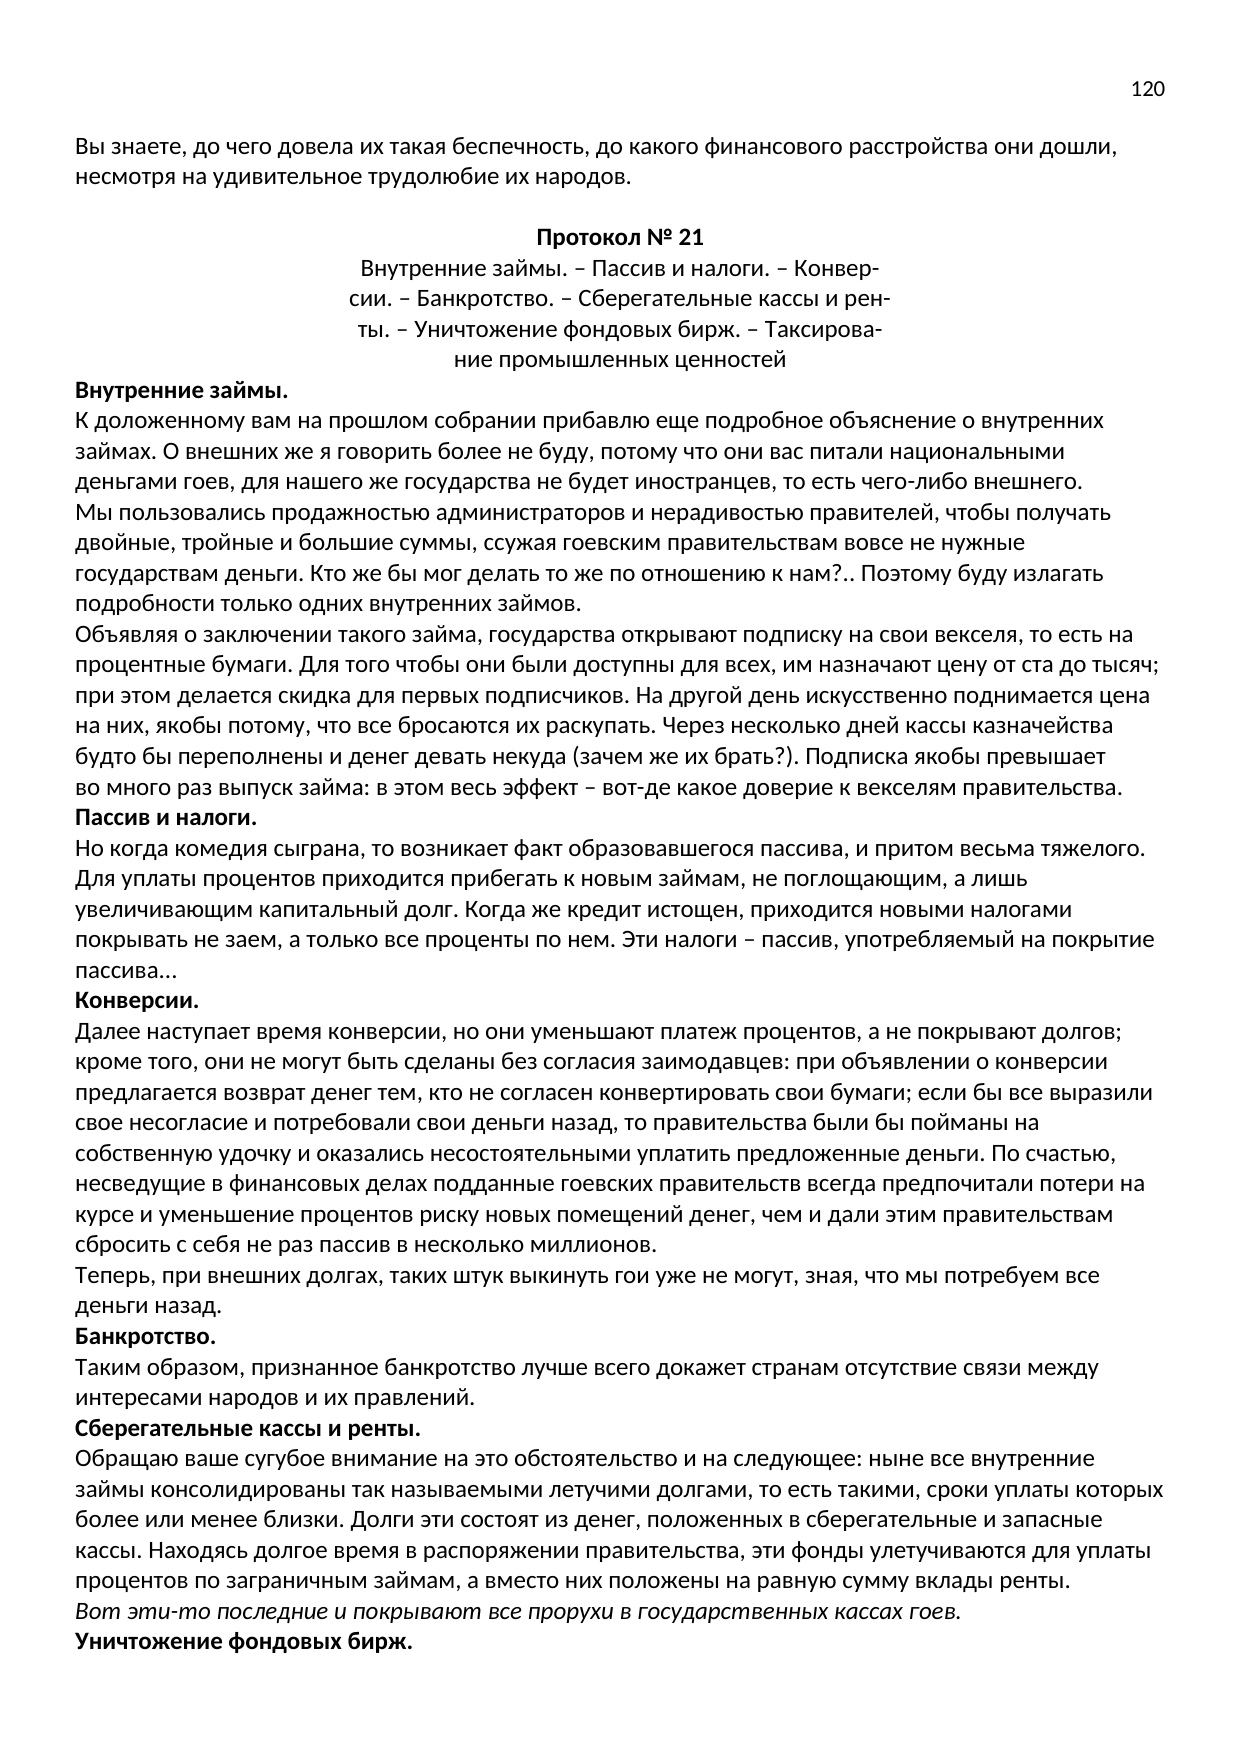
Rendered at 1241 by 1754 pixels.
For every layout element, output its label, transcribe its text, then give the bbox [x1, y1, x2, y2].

text Но когда комедия сыграна, то возникает факт образовавшегося пассива, и притом весьма тяжелого. Для уплаты процентов приходится прибегать к новым займам, не поглощающим, а лишь увеличивающим капитальный долг. Когда же кредит истощен, приходится новыми налогами покрывать не заем, а только все проценты по нем. Эти налоги – пассив, употребляемый на покрытие пассива... [75, 832, 1165, 984]
text Обращаю ваше сугубое внимание на это обстоятельство и на следующее: ныне все внутренние займы консолидированы так называемыми летучими долгами, то есть такими, сроки уплаты которых более или менее близки. Долги эти состоят из денег, положенных в сберегательные и запасные кассы. Находясь долгое время в распоряжении правительства, эти фонды улетучиваются для уплаты процентов по заграничным займам, а вместо них положены на равную сумму вклады ренты. [75, 1442, 1165, 1595]
text Объявляя о заключении такого займа, государства открывают подписку на свои векселя, то есть на процентные бумаги. Для того чтобы они были доступны для всех, им назначают цену от ста до тысяч; при этом делается скидка для первых подписчиков. На другой день искусственно поднимается цена на них, якобы потому, что все бросаются их раскупать. Через несколько дней кассы казначейства будто бы переполнены и денег девать некуда (зачем же их брать?). Подписка якобы превышает [75, 618, 1165, 771]
text ние промышленных ценностей [75, 343, 1165, 374]
text Банкротство. [75, 1320, 1165, 1351]
text К доложенному вам на прошлом собрании прибавлю еще подробное объяснение о внутренних займах. О внешних же я говорить более не буду, потому что они вас питали национальными деньгами гоев, для нашего же государства не будет иностранцев, то есть чего-либо внешнего. [75, 404, 1165, 496]
text Вот эти-то последние и покрывают все прорухи в государственных кассах гоев. [75, 1595, 1165, 1625]
text Таким образом, признанное банкротство лучше всего докажет странам отсутствие связи между интересами народов и их правлений. [75, 1351, 1165, 1412]
text Внутренние займы. [75, 374, 1165, 404]
text Мы пользовались продажностью администраторов и нерадивостью правителей, чтобы получать двойные, тройные и большие суммы, ссужая гоевским правительствам вовсе не нужные государствам деньги. Кто же бы мог делать то же по отношению к нам?.. Поэтому буду излагать подробности только одних внутренних займов. [75, 496, 1165, 618]
text Уничтожение фондовых бирж. [75, 1625, 1165, 1656]
text сии. – Банкротство. – Сберегательные кассы и рен- [75, 282, 1165, 313]
text ты. – Уничтожение фондовых бирж. – Таксирова- [75, 313, 1165, 343]
text Пассив и налоги. [75, 801, 1165, 832]
text Внутренние займы. – Пассив и налоги. – Конвер- [75, 252, 1165, 282]
text Вы знаете, до чего довела их такая беспечность, до какого финансового расстройства они дошли, несмотря на удивительное трудолюбие их народов. [75, 130, 1165, 191]
text Протокол № 21 [75, 221, 1165, 252]
text Конверсии. [75, 984, 1165, 1015]
text Далее наступает время конверсии, но они уменьшают платеж процентов, а не покрывают долгов; кроме того, они не могут быть сделаны без согласия заимодавцев: при объявлении о конверсии предлагается возврат денег тем, кто не согласен конвертировать свои бумаги; если бы все выразили свое несогласие и потребовали свои деньги назад, то правительства были бы пойманы на собственную удочку и оказались несостоятельными уплатить предложенные деньги. По счастью, несведущие в финансовых делах подданные гоевских правительств всегда предпочитали потери на курсе и уменьшение процентов риску новых помещений денег, чем и дали этим правительствам сбросить с себя не раз пассив в несколько миллионов. [75, 1015, 1165, 1259]
text Сберегательные кассы и ренты. [75, 1412, 1165, 1442]
text Теперь, при внешних долгах, таких штук выкинуть гои уже не могут, зная, что мы потребуем все деньги назад. [75, 1259, 1165, 1320]
text во много раз выпуск займа: в этом весь эффект – вот-де какое доверие к векселям правительства. [75, 771, 1165, 801]
